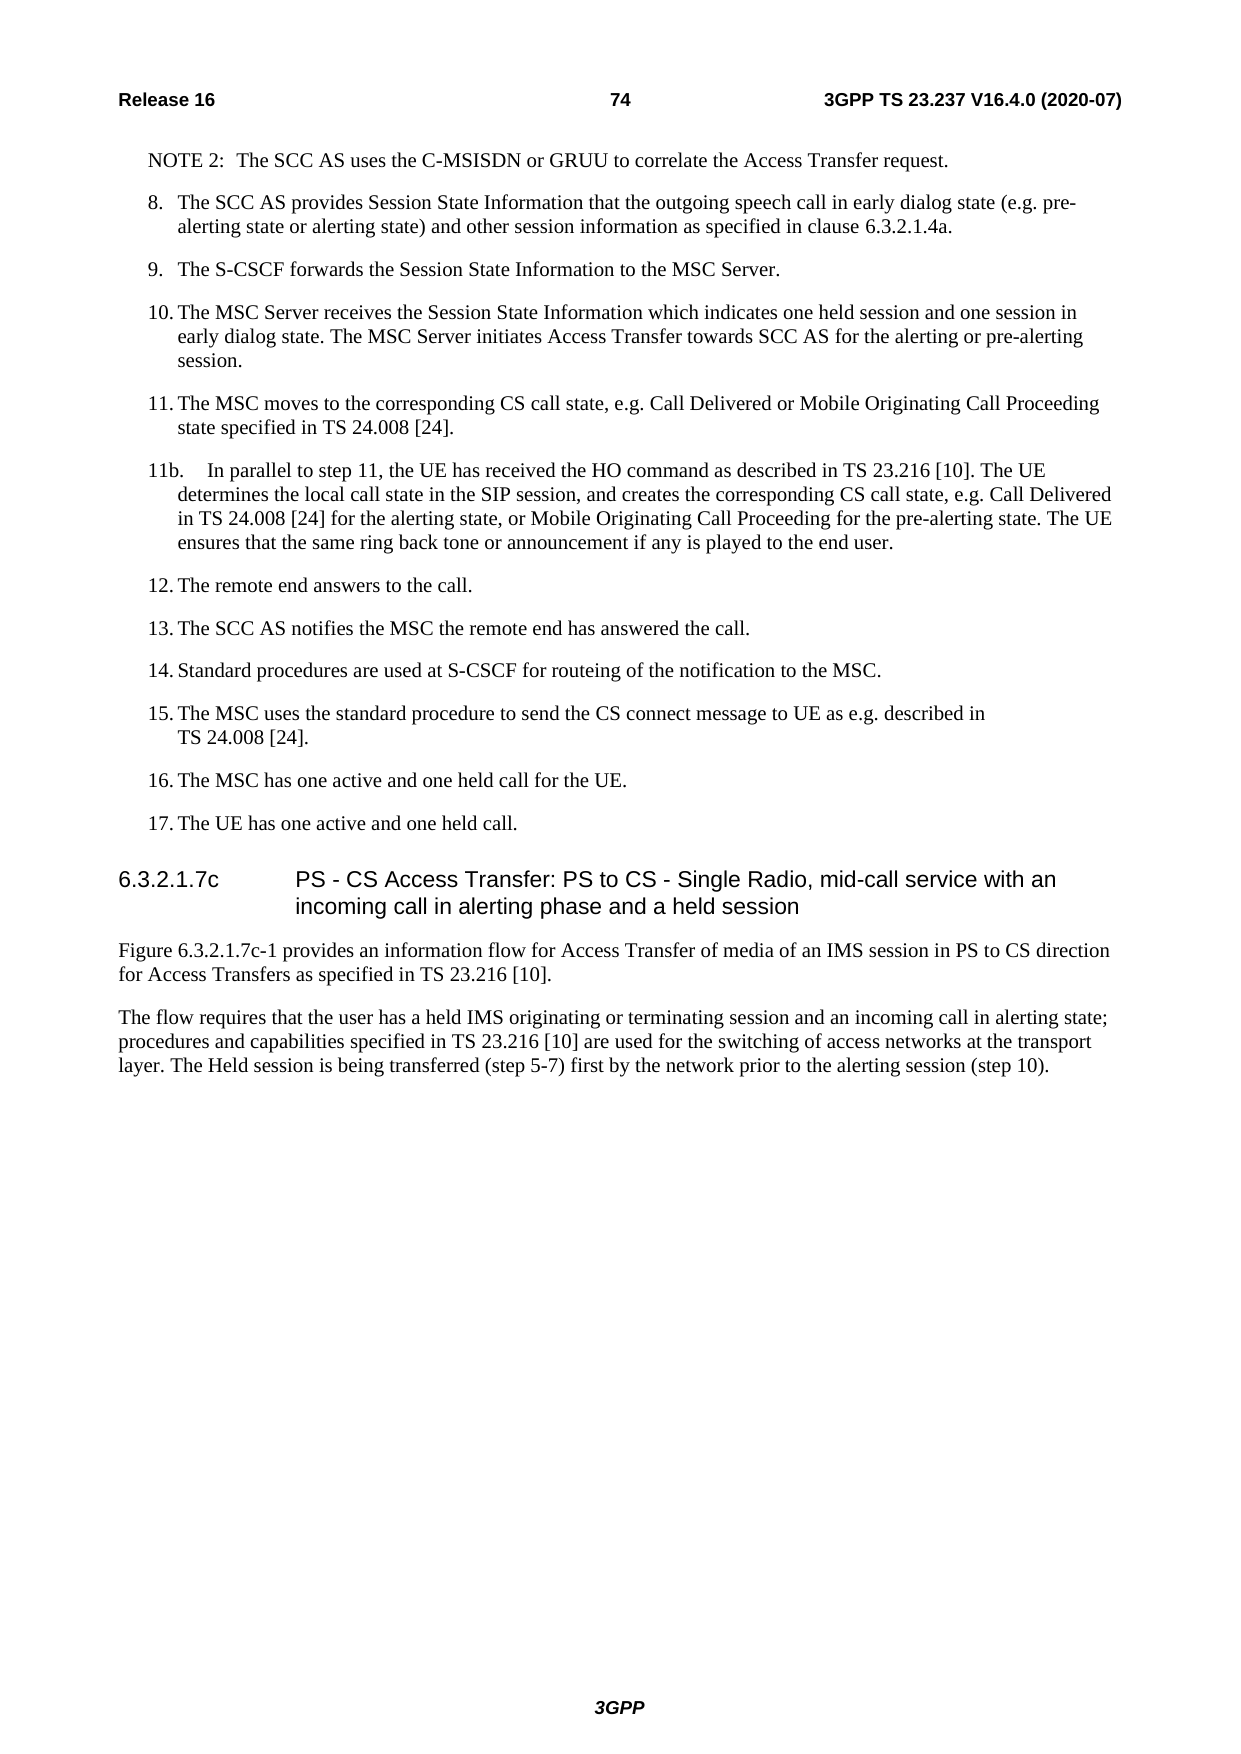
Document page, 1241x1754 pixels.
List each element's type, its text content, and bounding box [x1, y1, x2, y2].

text 13. The SCC AS notifies the MSC the remote end has answered the call. [148, 616, 1122, 640]
text 10. The MSC Server receives the Session State Information which indicates one held session and one session in early dialog state. The MSC Server initiates Access Transfer towards SCC AS for the alerting or pre-alerting session. [148, 300, 1122, 372]
text 9. The S-CSCF forwards the Session State Information to the MSC Server. [148, 257, 1122, 281]
text 12. The remote end answers to the call. [148, 573, 1122, 597]
text 17. The UE has one active and one held call. [148, 811, 1122, 835]
text 11. The MSC moves to the corresponding CS call state, e.g. Call Delivered or Mobile Originating Call Proceeding state specified in TS 24.008 [24]. [148, 391, 1122, 439]
text NOTE 2: The SCC AS uses the C-MSISDN or GRUU to correlate the Access Transfer request. [148, 147, 1122, 172]
text 8. The SCC AS provides Session State Information that the outgoing speech call in early dialog state (e.g. pre-alerting state or alerting state) and other session information as specified in clause 6.3.2.1.4a. [148, 190, 1122, 238]
text 14. Standard procedures are used at S-CSCF for routeing of the notification to the MSC. [148, 658, 1122, 682]
text 11b. In parallel to step 11, the UE has received the HO command as described in TS 23.216 [10]. The UE determines the local call state in the SIP session, and creates the corresponding CS call state, e.g. Call Delivered in TS 24.008 [24] for the alerting state, or Mobile Originating Call Proceeding for the pre-alerting state. The UE ensures that the same ring back tone or announcement if any is played to the end user. [148, 458, 1122, 554]
text Figure 6.3.2.1.7c-1 provides an information flow for Access Transfer of media of an IMS session in PS to CS direction for Access Transfers as specified in TS 23.216 [10]. [118, 938, 1122, 986]
text 16. The MSC has one active and one held call for the UE. [148, 768, 1122, 792]
subtitle 6.3.2.1.7c PS - CS Access Transfer: PS to CS - Single Radio, mid-call service with an incoming call in alerting phase and a held session [118, 866, 1122, 919]
text 15. The MSC uses the standard procedure to send the CS connect message to UE as e.g. described in TS 24.008 [24]. [148, 701, 1122, 749]
text The flow requires that the user has a held IMS originating or terminating session and an incoming call in alerting state; procedures and capabilities specified in TS 23.216 [10] are used for the switching of access networks at the transport layer. The Held session is being transferred (step 5-7) first by the network prior to the alerting session (step 10). [118, 1004, 1122, 1077]
